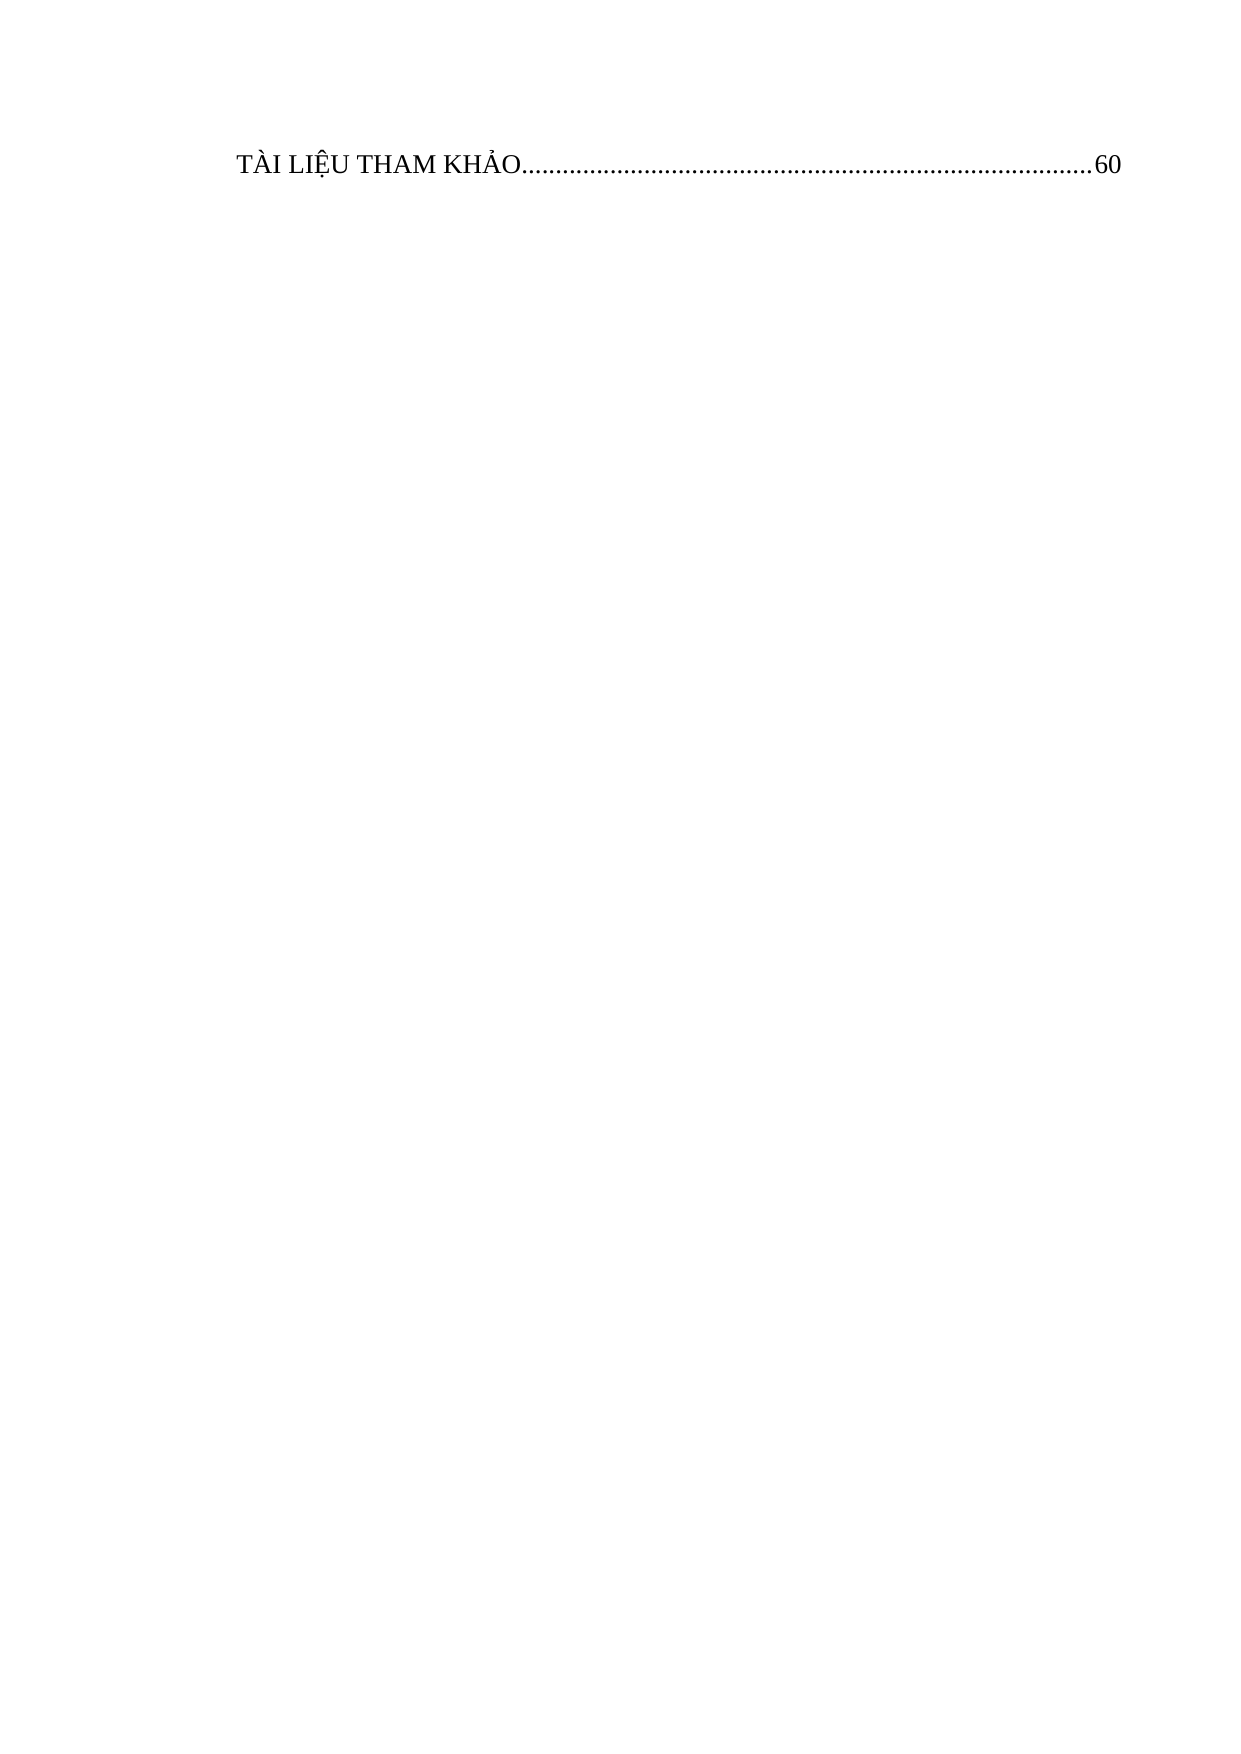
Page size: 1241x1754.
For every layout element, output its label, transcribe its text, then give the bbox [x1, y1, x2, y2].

text TÀI LIỆU THAM KHẢO 60 [177, 148, 1122, 179]
